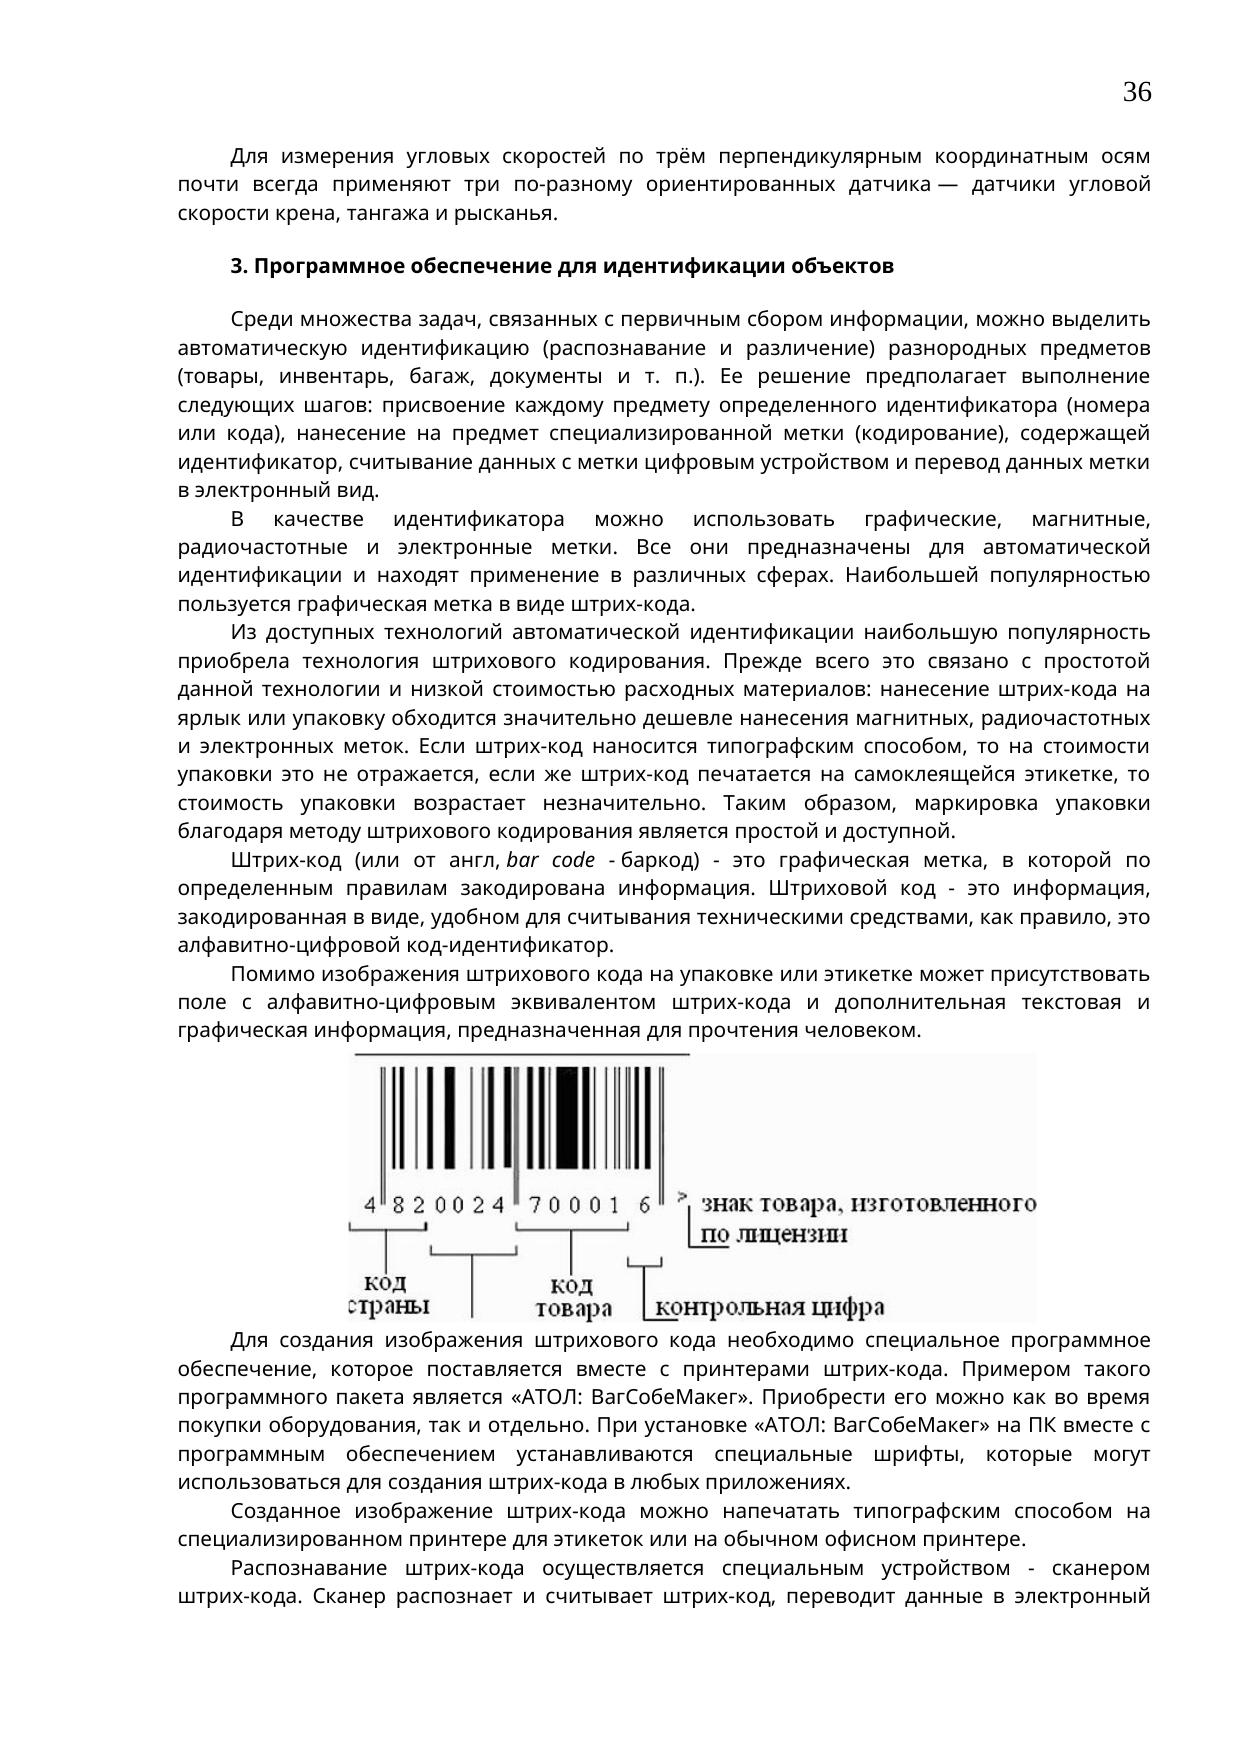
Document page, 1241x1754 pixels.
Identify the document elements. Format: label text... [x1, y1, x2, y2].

picture [344, 1043, 1038, 1326]
text Среди множества задач, связанных с первичным сбором информации, можно выделить автоматическую идентификацию (распознавание и различение) разнородных предметов (товары, инвентарь, багаж, документы и т. п.). Ее решение предполагает выполнение следующих шагов: присвоение каждому предмету определенного идентификатора (номера или кода), нанесение на предмет специализированной метки (кодирование), содержащей идентификатор, считывание данных с метки цифровым устройством и перевод данных метки в электронный вид. [177, 304, 1152, 504]
text Созданное изображение штрих-кода можно напечатать типографским способом на специализированном принтере для этикеток или на обычном офисном принтере. [177, 1496, 1152, 1553]
subtitle 3. Программное обеспечение для идентификации объектов [177, 251, 1152, 279]
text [177, 1553, 1152, 1610]
text Для измерения угловых скоростей по трём перпендикулярным координатным осям почти всегда применяют три по-разному ориентированных датчика — датчики угловой скорости крена, тангажа и рысканья. [177, 141, 1152, 226]
text Штрих-код (или от англ, bar code - баркод) - это графическая метка, в которой по определенным правилам закодирована информация. Штриховой код - это информация, закодированная в виде, удобном для считывания техническими средствами, как правило, это алфавитно-цифровой код-идентификатор. [177, 845, 1152, 959]
text В качестве идентификатора можно использовать графические, магнитные, радиочастотные и электронные метки. Все они предназначены для автоматической идентификации и находят применение в различных сферах. Наибольшей популярностью пользуется графическая метка в виде штрих-кода. [177, 504, 1152, 617]
text Для создания изображения штрихового кода необходимо специальное программное обеспечение, которое поставляется вместе с принтерами штрих-кода. Примером такого программного пакета является «АТОЛ: ВагСобеМакег». Приобрести его можно как во время покупки оборудования, так и отдельно. При установке «АТОЛ: ВагСобеМакег» на ПК вместе с программным обеспечением устанавливаются специальные шрифты, которые могут использоваться для создания штрих-кода в любых приложениях. [177, 1325, 1152, 1496]
text Из доступных технологий автоматической идентификации наибольшую популярность приобрела технология штрихового кодирования. Прежде всего это связано с простотой данной технологии и низкой стоимостью расходных материалов: нанесение штрих-кода на ярлык или упаковку обходится значительно дешевле нанесения магнитных, радиочастотных и электронных меток. Если штрих-код наносится типографским способом, то на стоимости упаковки это не отражается, если же штрих-код печатается на самоклеящейся этикетке, то стоимость упаковки возрастает незначительно. Таким образом, маркировка упаковки благодаря методу штрихового кодирования является простой и доступной. [177, 617, 1152, 845]
text Помимо изображения штрихового кода на упаковке или этикетке может присутствовать поле с алфавитно-цифровым эквивалентом штрих-кода и дополнительная текстовая и графическая информация, предназначенная для прочтения человеком. [177, 959, 1152, 1044]
